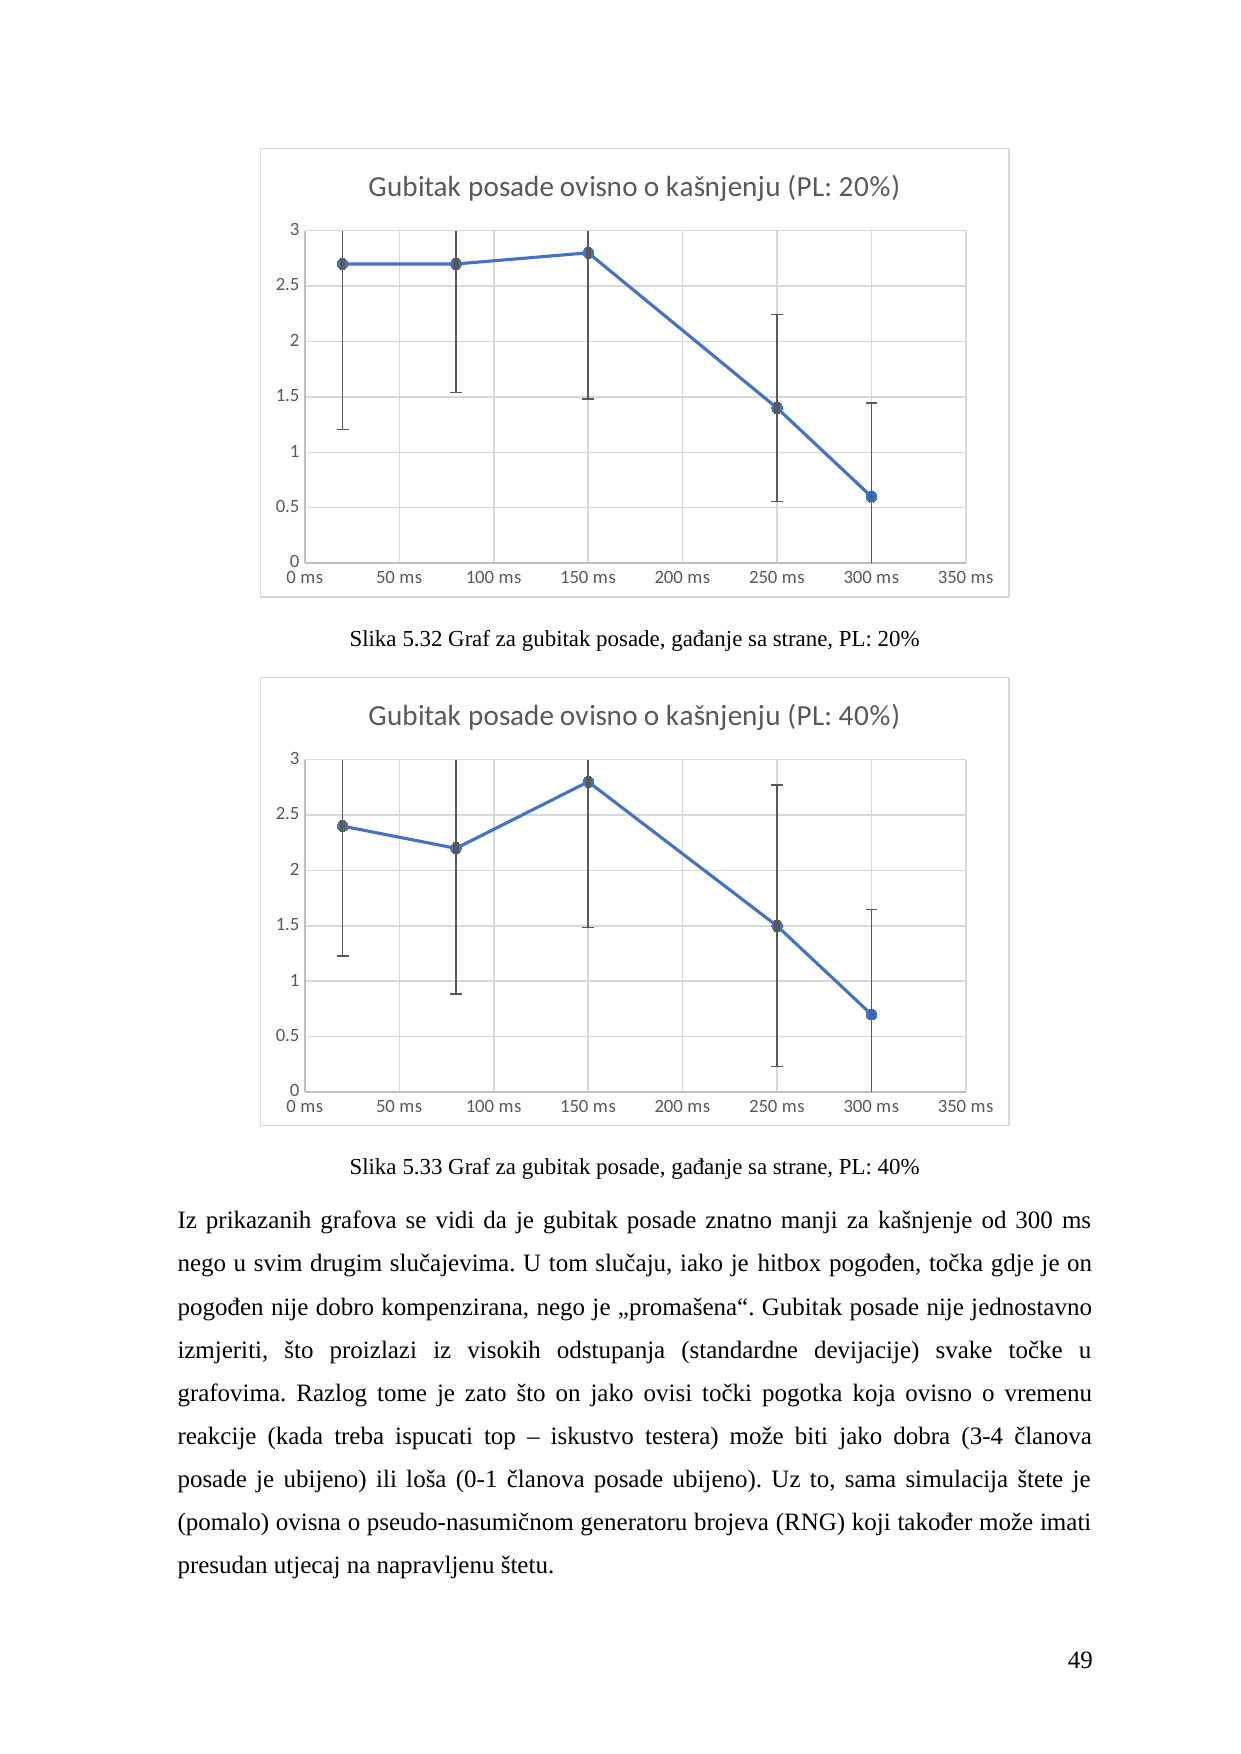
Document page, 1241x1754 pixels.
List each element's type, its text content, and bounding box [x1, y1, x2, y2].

text Iz prikazanih grafova se vidi da je gubitak posade znatno manji za kašnjenje od 300 ms nego u svim drugim slučajevima. U tom slučaju, iako je hitbox pogođen, točka gdje je on pogođen nije dobro kompenzirana, nego je „promašena“. Gubitak posade nije jednostavno izmjeriti, što proizlazi iz visokih odstupanja (standardne devijacije) svake točke u grafovima. Razlog tome je zato što on jako ovisi točki pogotka koja ovisno o vremenu reakcije (kada treba ispucati top – iskustvo testera) može biti jako dobra (3-4 članova posade je ubijeno) ili loša (0-1 članova posade ubijeno). Uz to, sama simulacija štete je (pomalo) ovisna o pseudo-nasumičnom generatoru brojeva (RNG) koji također može imati presudan utjecaj na napravljenu štetu. [177, 1205, 1092, 1579]
